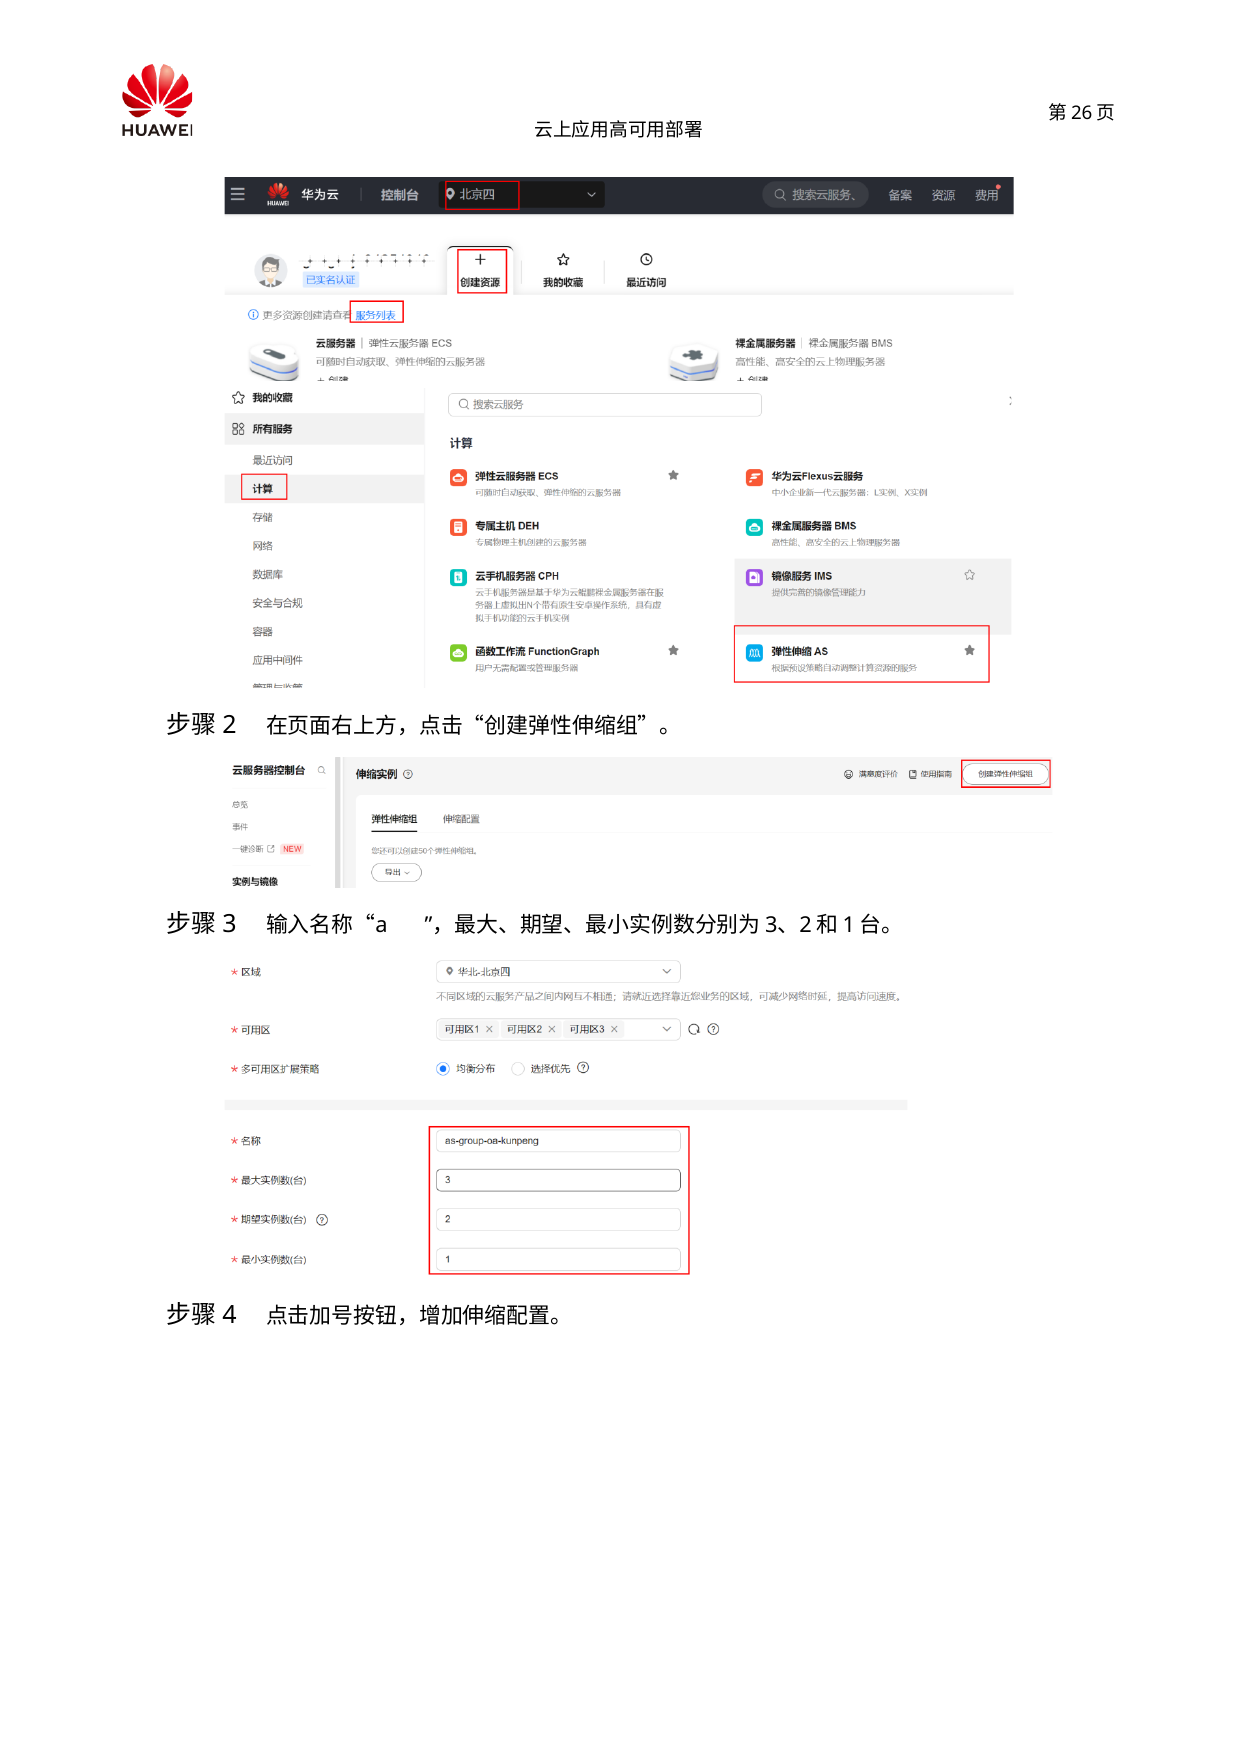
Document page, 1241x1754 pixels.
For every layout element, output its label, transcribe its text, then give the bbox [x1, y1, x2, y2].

text 输入名称“a ”，最大、期望、最小实例数分别为3、2和1台。 [236, 904, 1122, 940]
picture [122, 64, 193, 136]
picture [224, 757, 1053, 888]
text 点击加号按钮，增加伸缩配置。 [236, 1294, 1122, 1330]
picture [224, 956, 908, 1278]
text 在页面右上方，点击“创建弹性伸缩组”。 [236, 704, 1122, 741]
picture [224, 388, 1012, 688]
picture [224, 177, 1014, 381]
